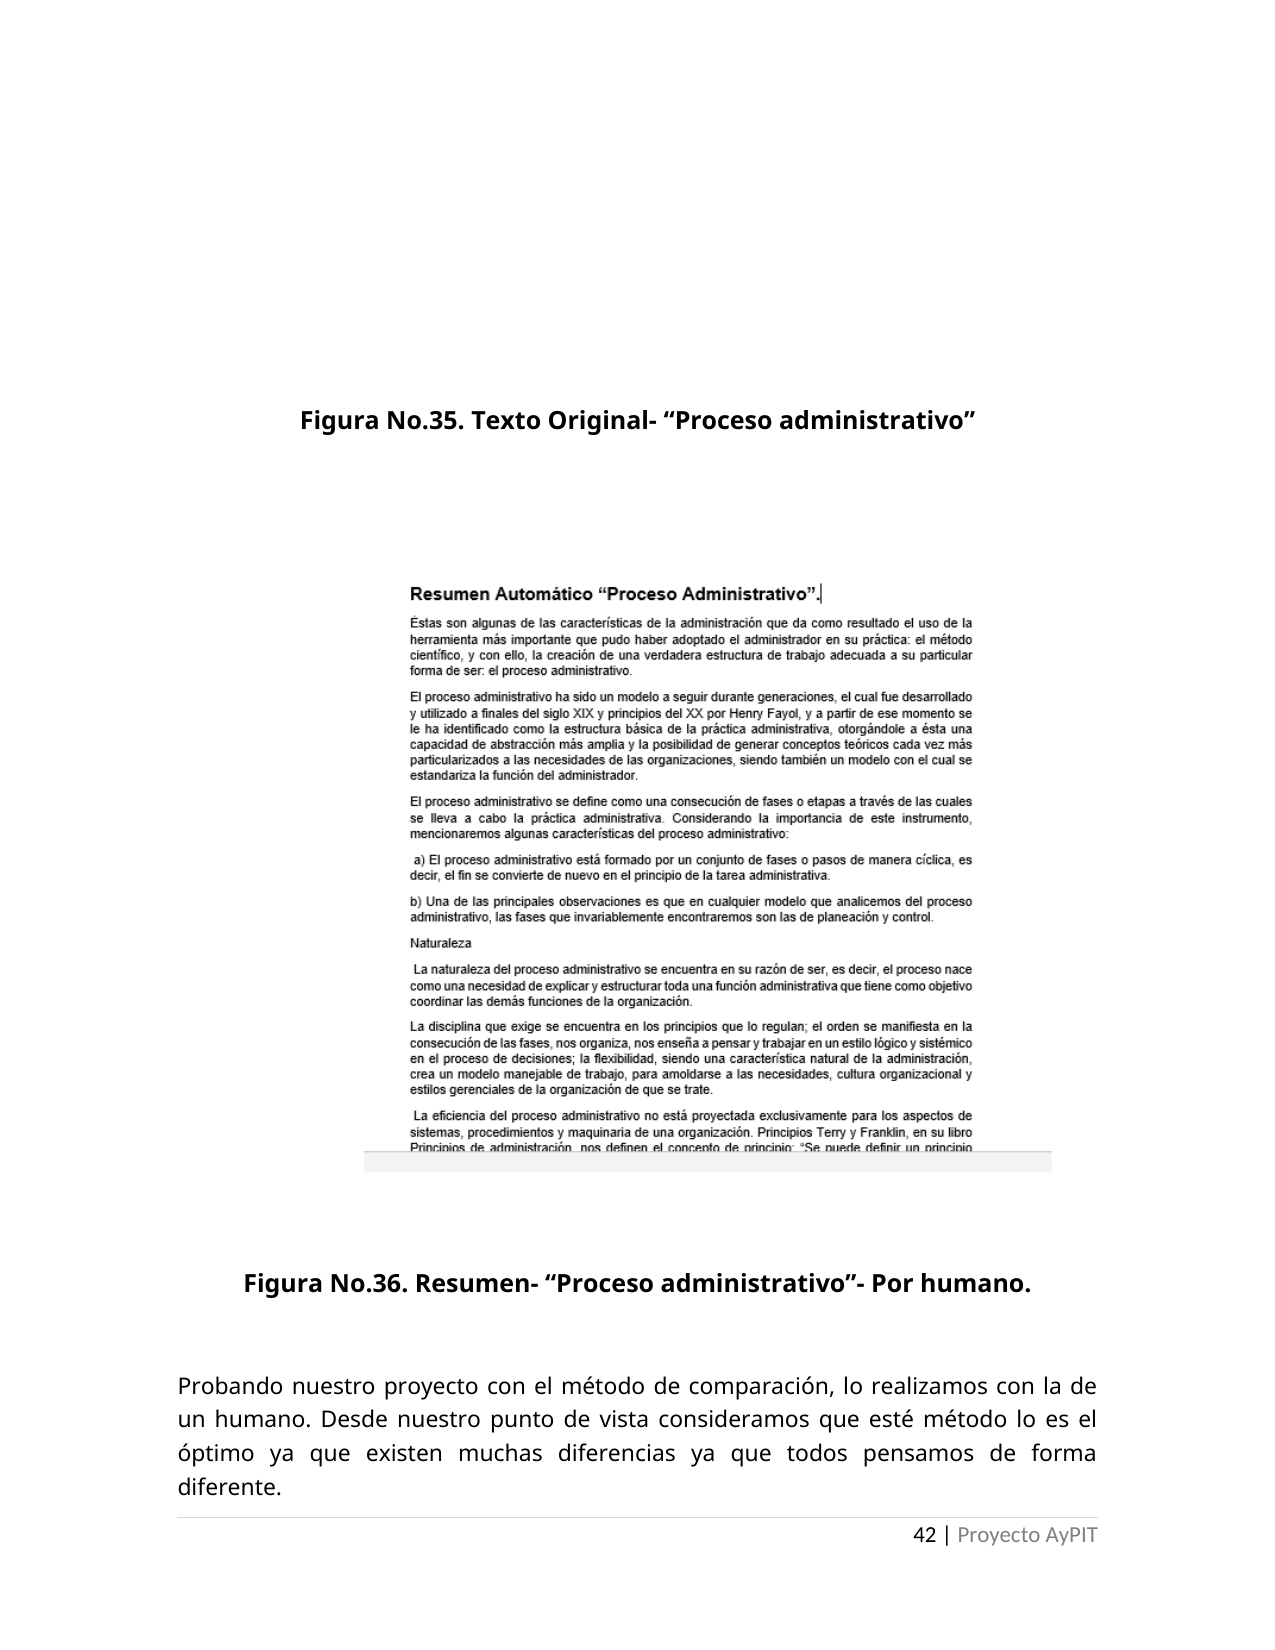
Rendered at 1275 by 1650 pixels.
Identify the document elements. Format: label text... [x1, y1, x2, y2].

picture [364, 514, 1052, 1172]
text Probando nuestro proyecto con el método de comparación, lo realizamos con la de un humano. Desde nuestro punto de vista consideramos que esté método lo es el óptimo ya que existen muchas diferencias ya que todos pensamos de forma diferente. [177, 1370, 1098, 1502]
text Figura No.36. Resumen- “Proceso administrativo”- Por humano. [177, 1266, 1098, 1300]
text Figura No.35. Texto Original- “Proceso administrativo” [177, 403, 1098, 437]
